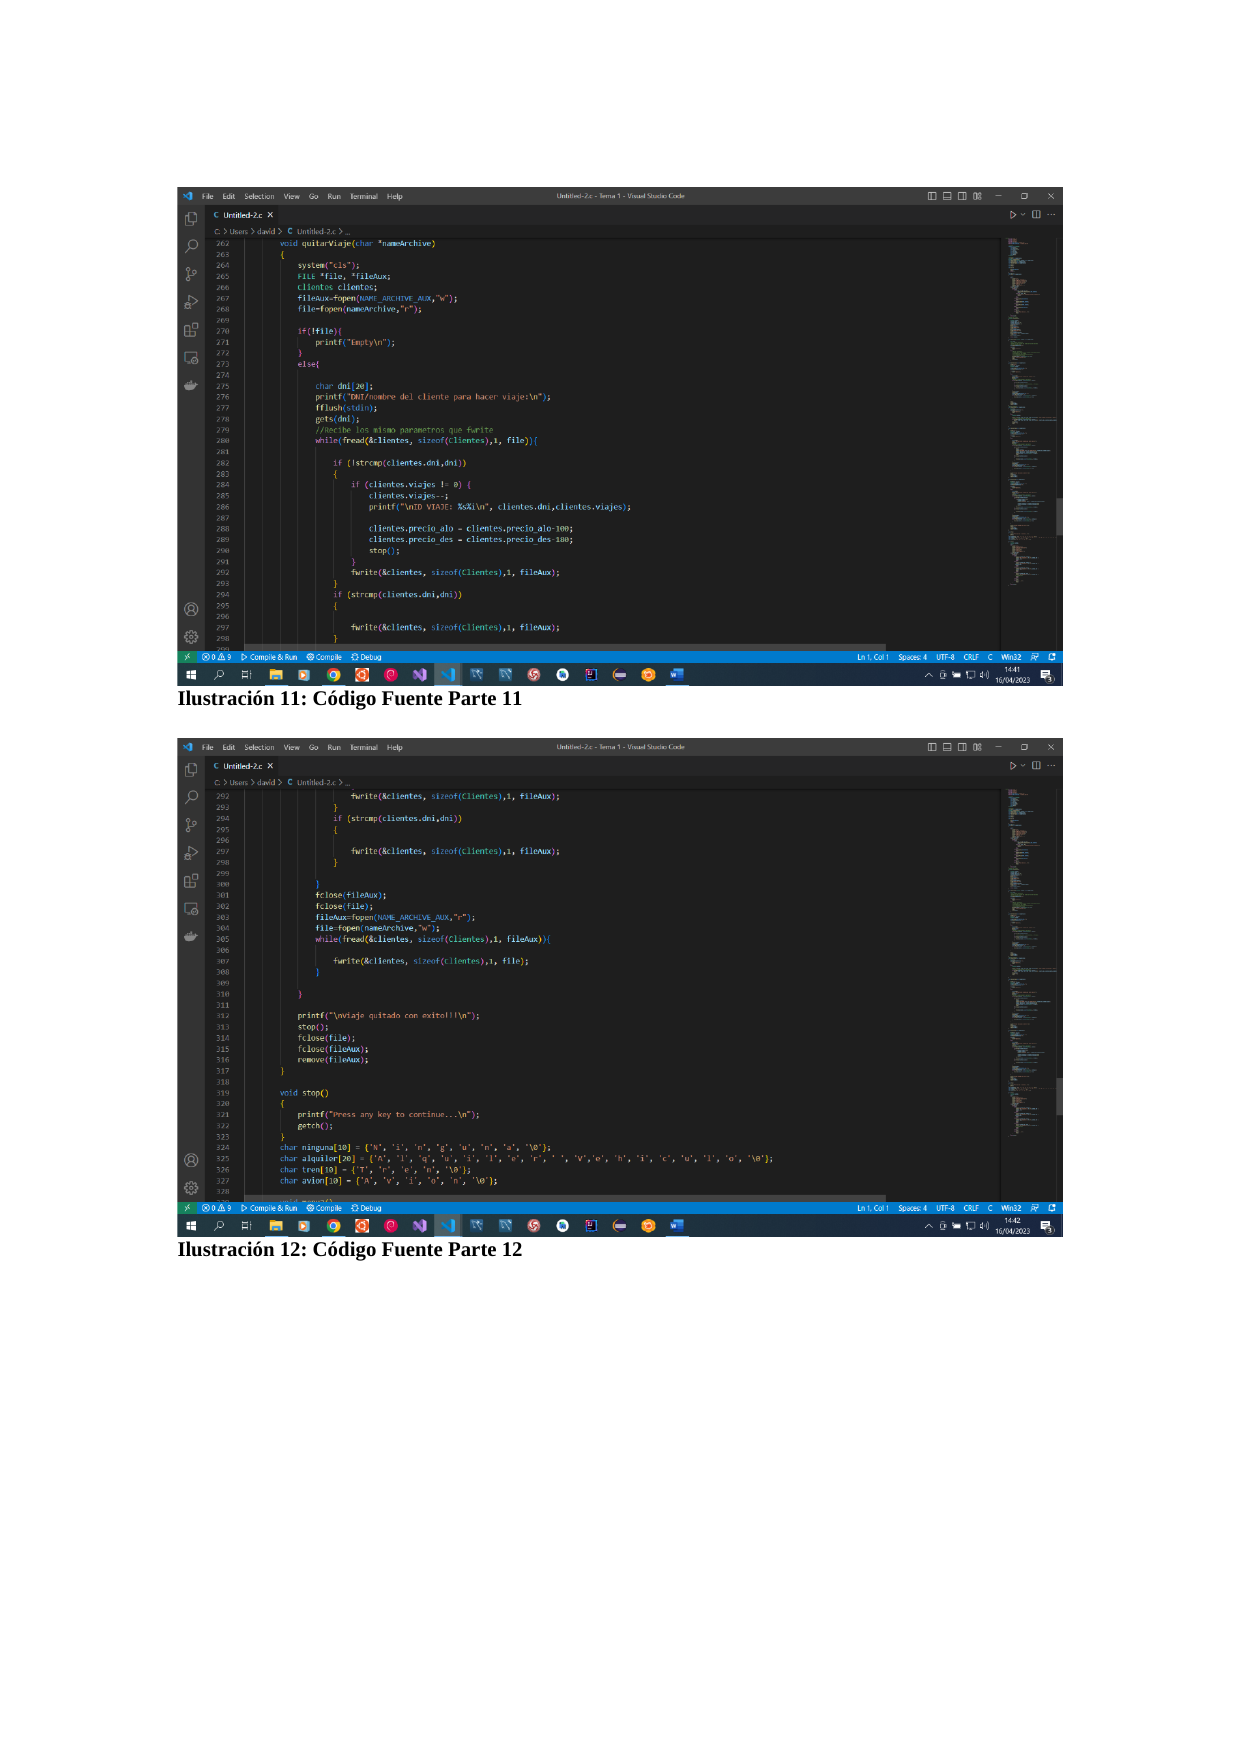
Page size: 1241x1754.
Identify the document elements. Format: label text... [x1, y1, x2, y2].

picture [177, 738, 1063, 1237]
picture [177, 187, 1063, 686]
